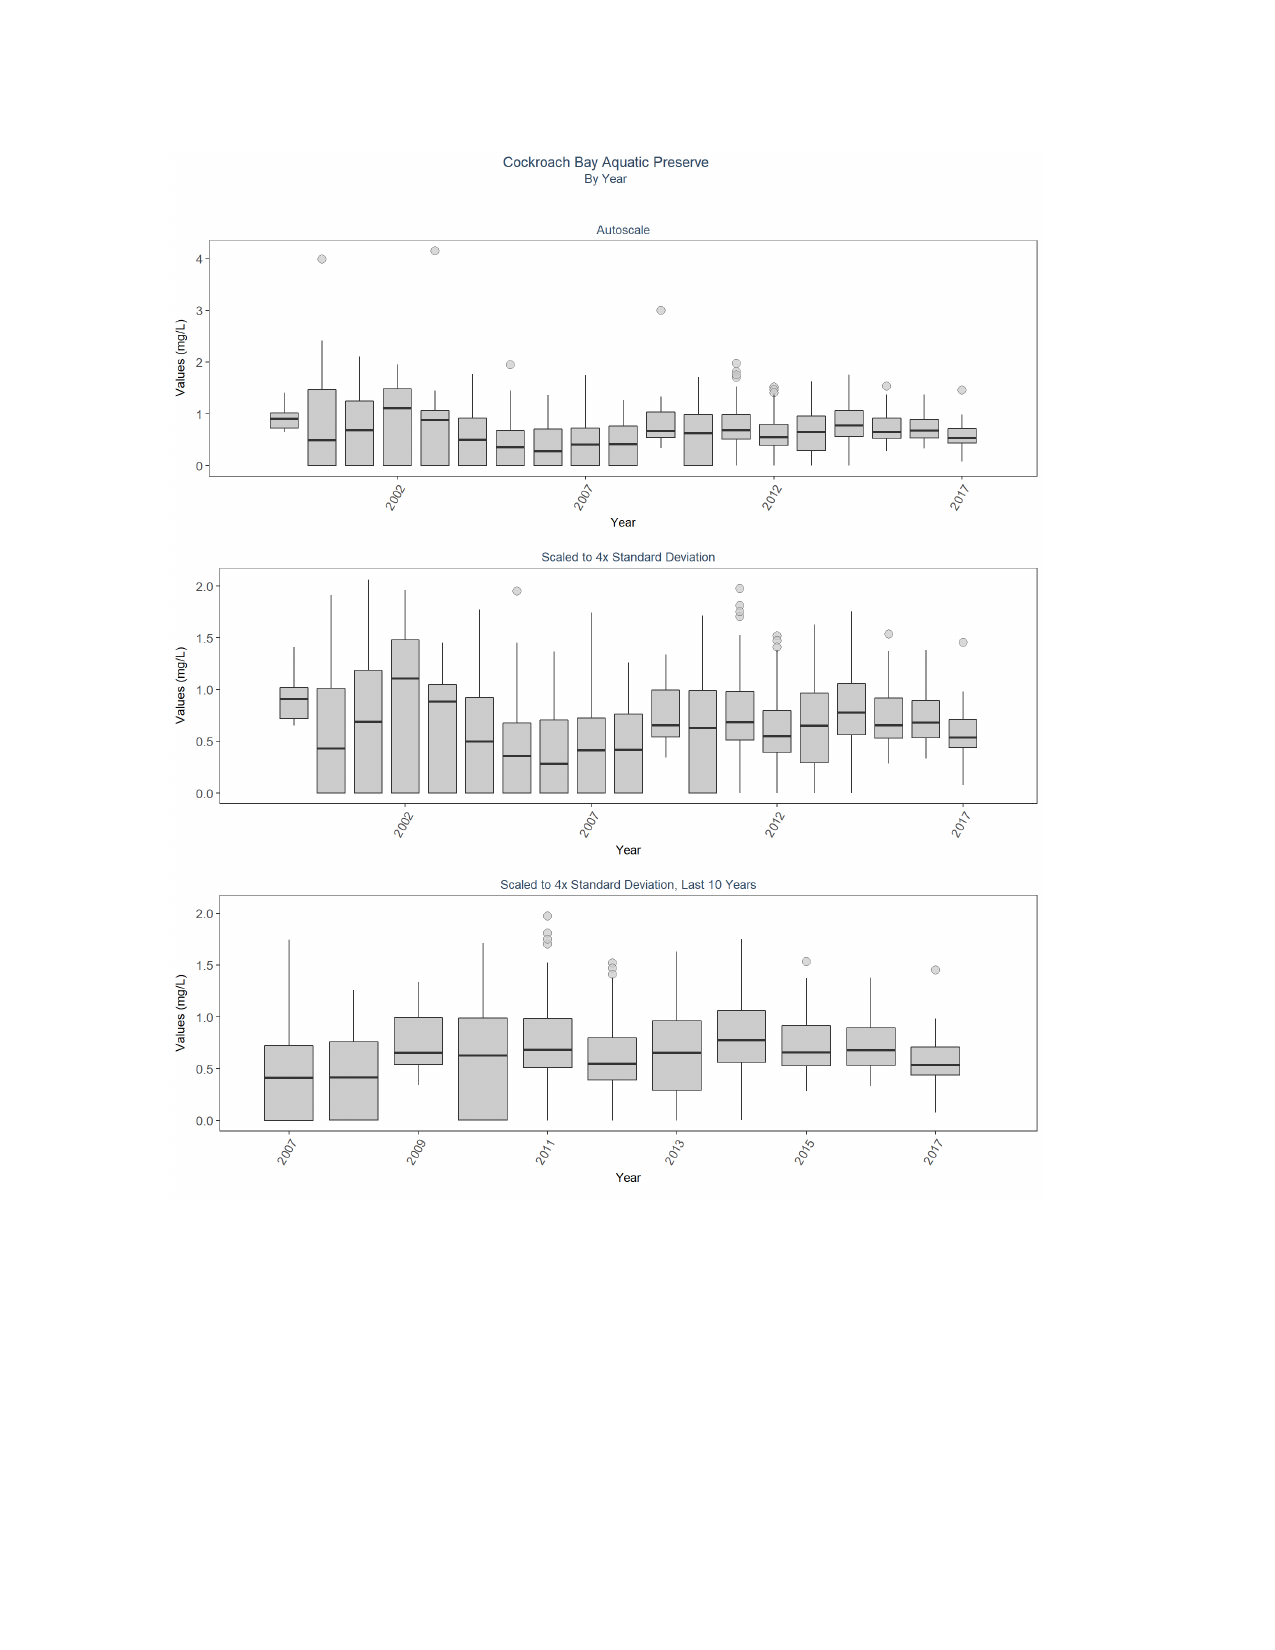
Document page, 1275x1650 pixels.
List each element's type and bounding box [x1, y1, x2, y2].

picture [168, 150, 1044, 1200]
